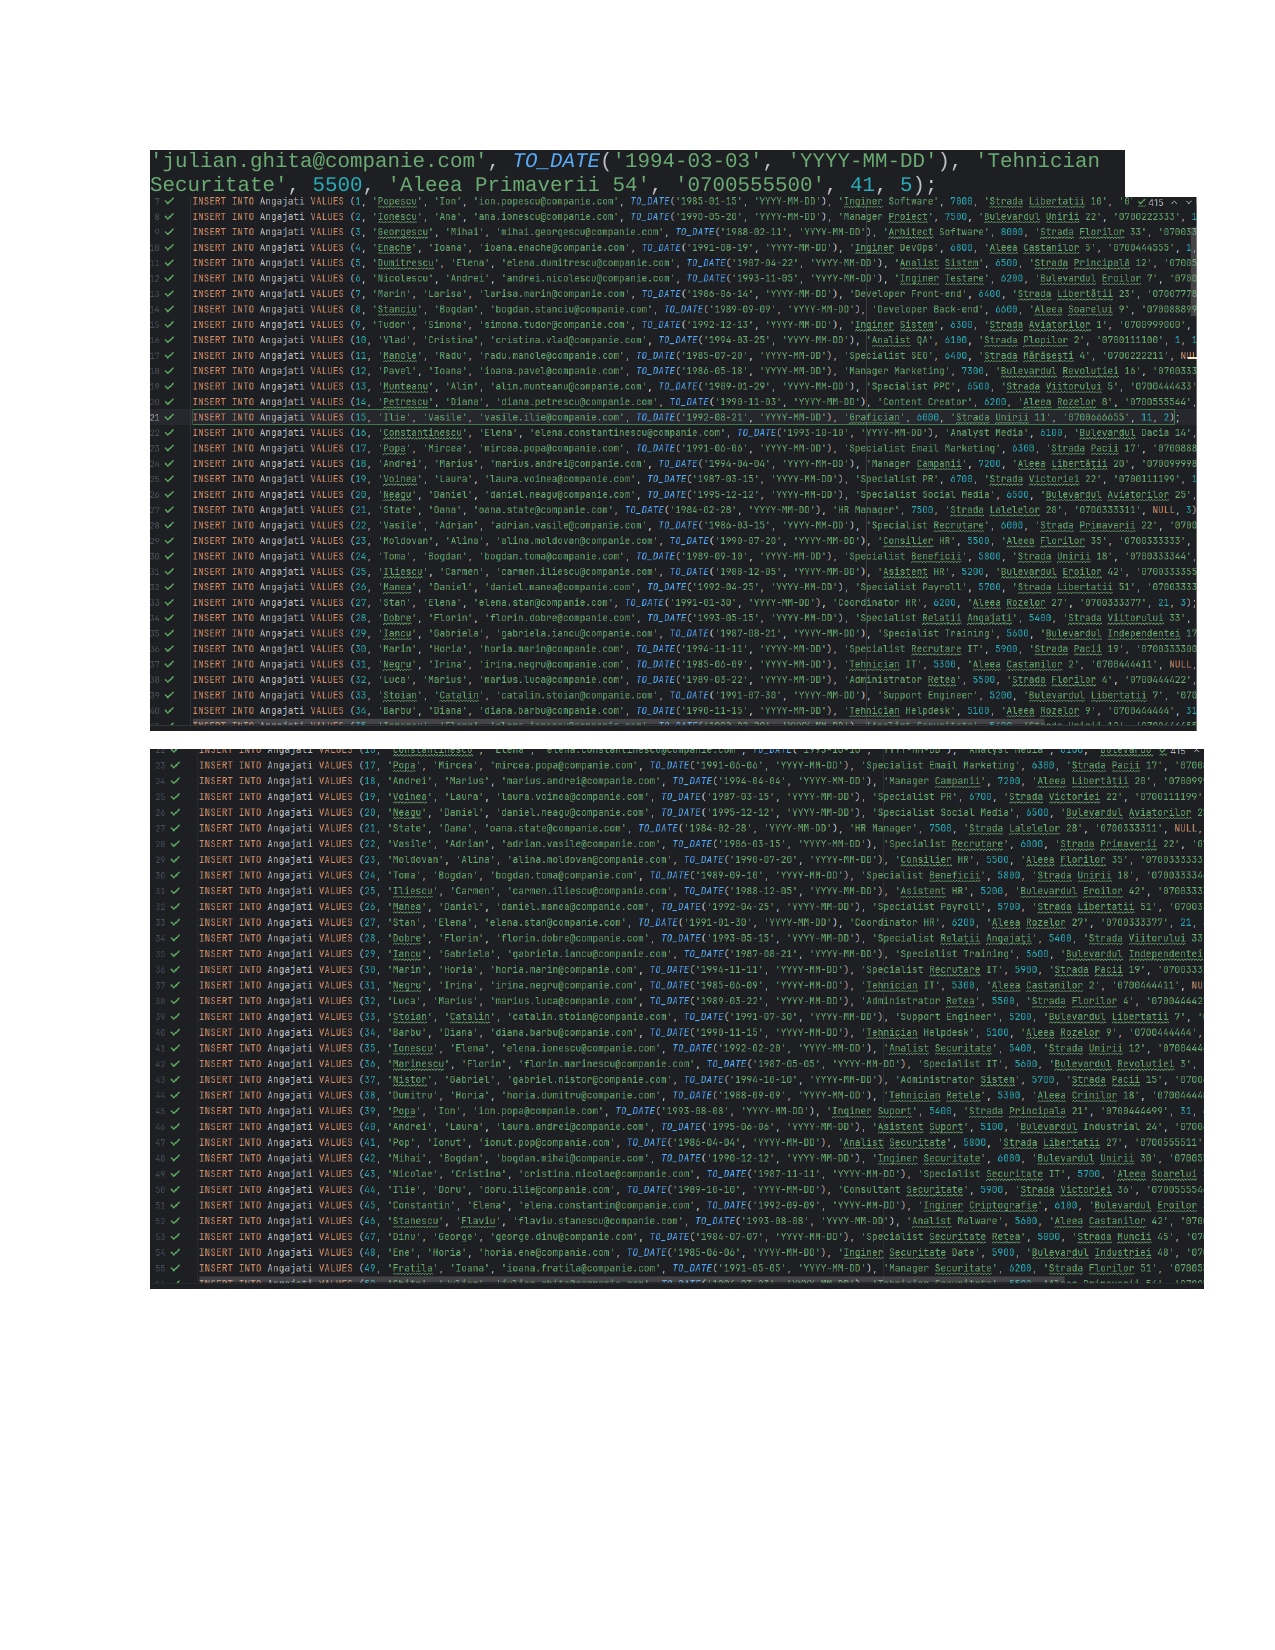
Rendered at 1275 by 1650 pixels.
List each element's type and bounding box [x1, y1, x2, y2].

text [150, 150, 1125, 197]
picture [150, 197, 1197, 731]
picture [150, 749, 1204, 1289]
